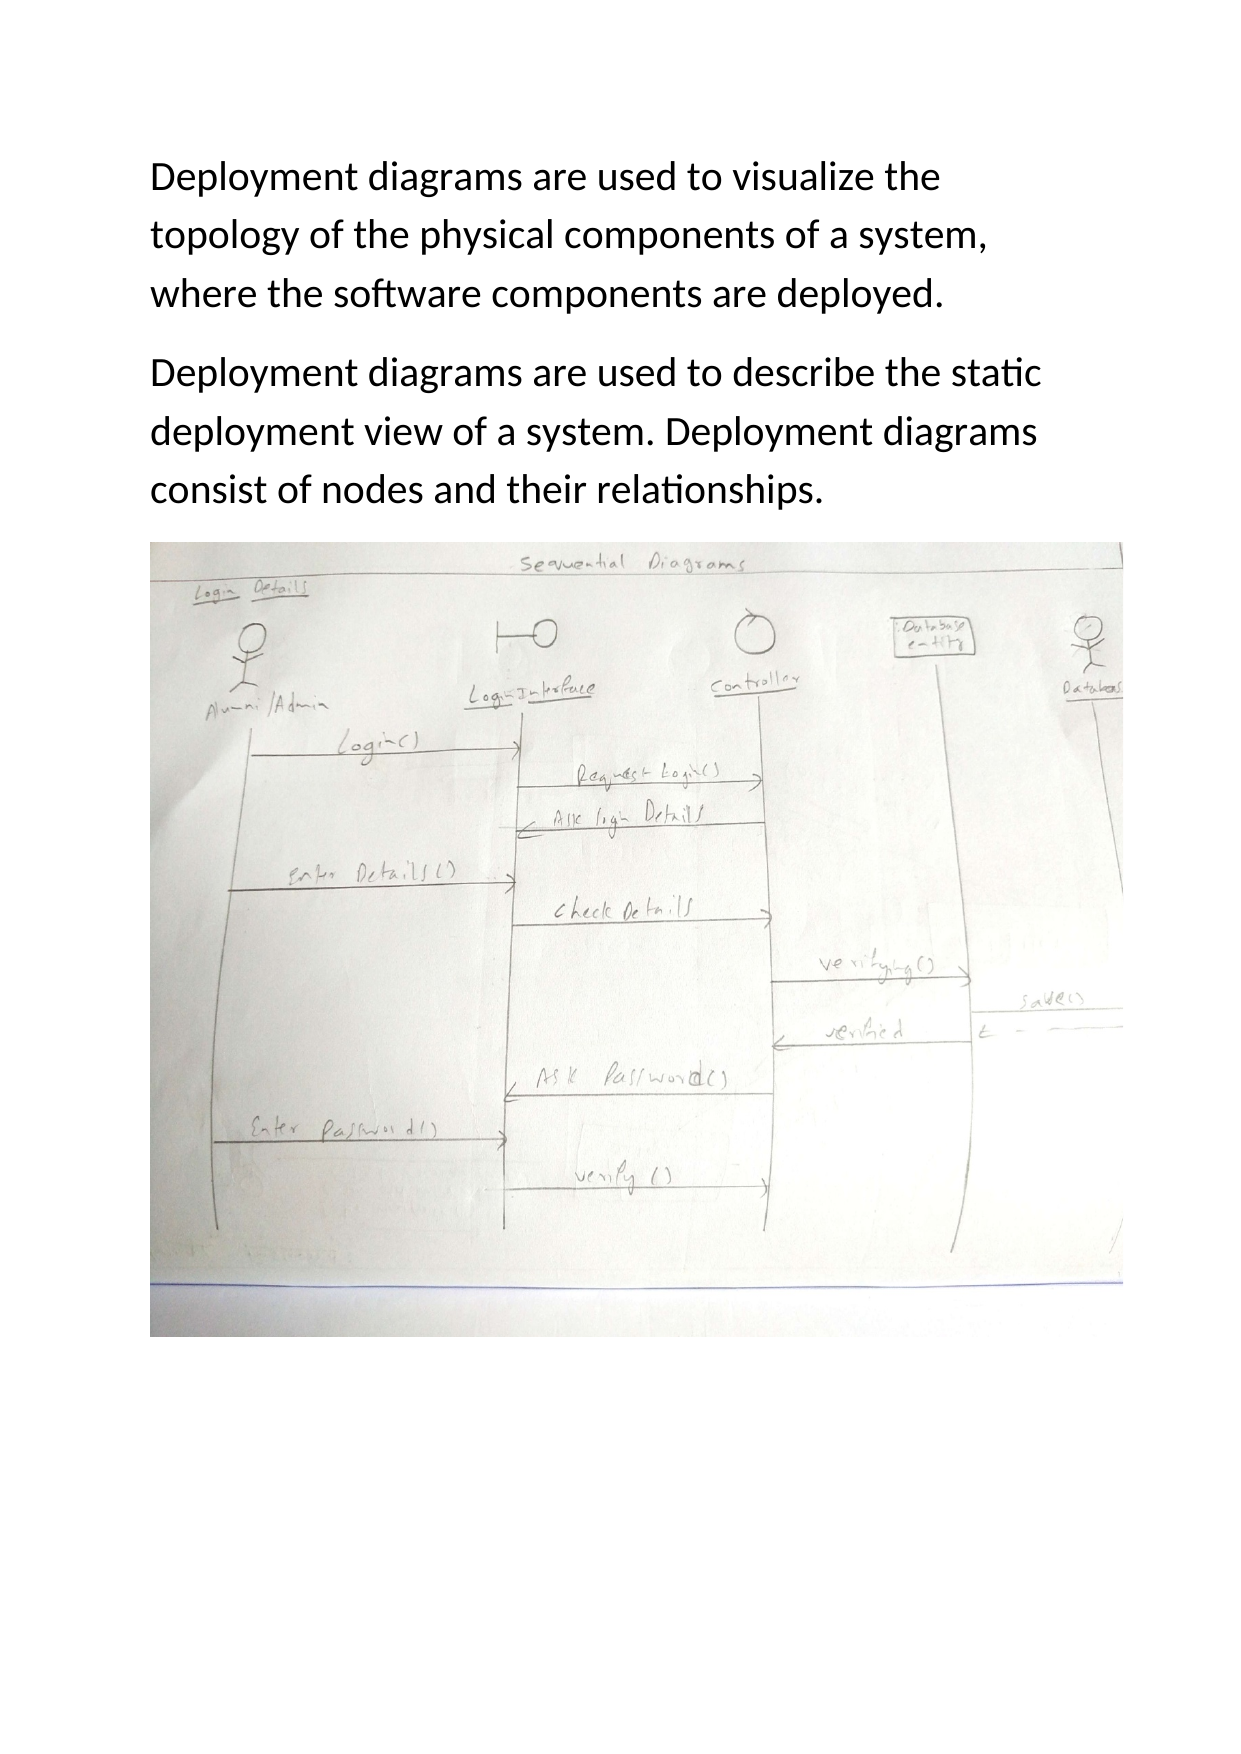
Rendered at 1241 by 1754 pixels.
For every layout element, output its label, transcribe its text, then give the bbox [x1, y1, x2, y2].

text Deployment diagrams are used to describe the static deployment view of a system. Deployment diagrams consist of nodes and their relationships. [150, 346, 1090, 514]
text Deployment diagrams are used to visualize the topology of the physical components of a system, where the software components are deployed. [150, 150, 1090, 318]
picture [150, 542, 1124, 1337]
